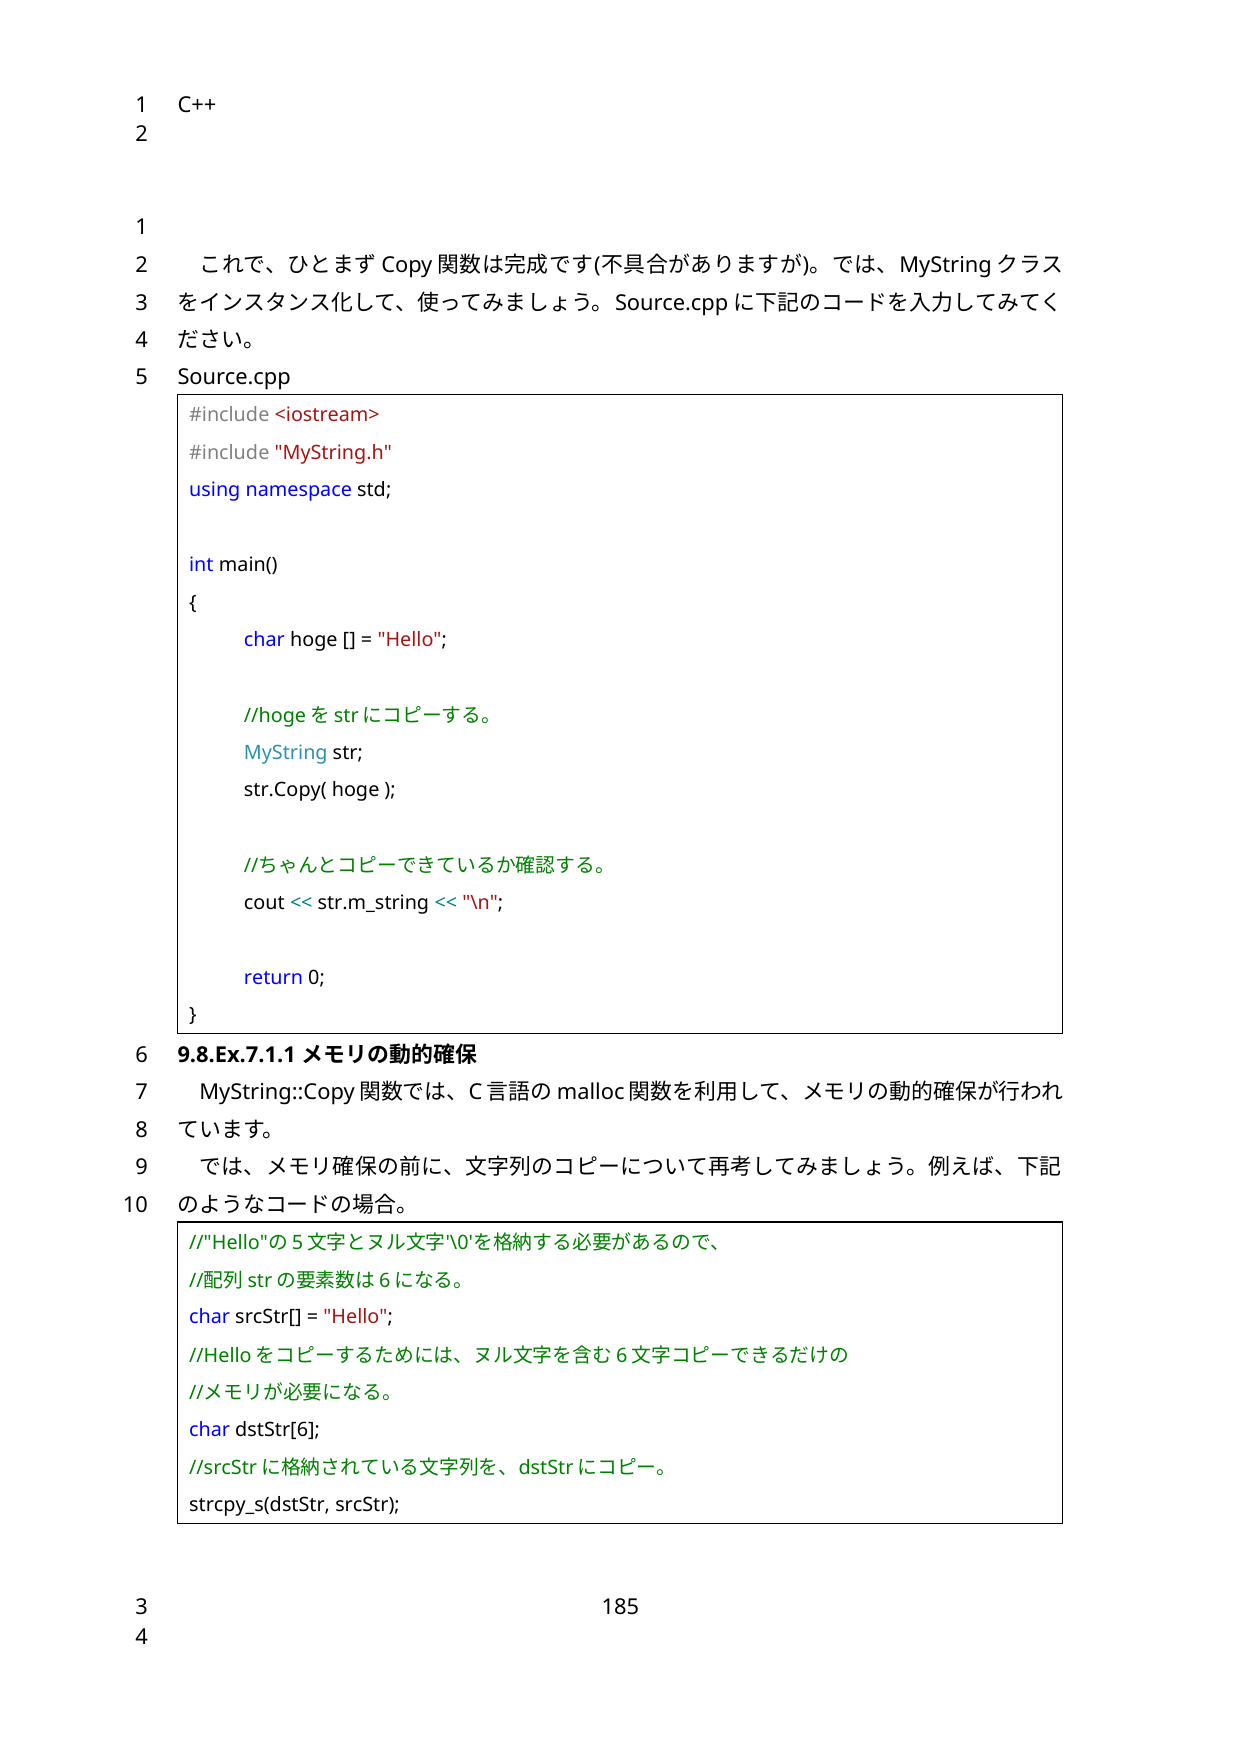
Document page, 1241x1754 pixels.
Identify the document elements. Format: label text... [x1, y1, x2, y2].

text では、メモリ確保の前に、文字列のコピーについて再考してみましょう。例えば、下記のようなコードの場合。 [177, 1146, 1063, 1221]
table_header //"Hello"の5文字とヌル文字'\0'を格納する必要があるので、 //配列strの要素数は6になる。 char srcStr[] = "Hello"; //Helloをコピーするためには、ヌル文字を含む6文字コピーできるだけの //メモリが必要になる。 char dstStr[6]; //srcStrに格納されている文字列を、dstStrにコピー。 strcpy_s(dstStr, srcStr); [178, 1223, 1062, 1522]
subtitle 9.8.Ex.7.1.1 メモリの動的確保 [177, 1034, 1063, 1071]
text MyString::Copy関数では、C言語のmalloc関数を利用して、メモリの動的確保が行われています。 [177, 1071, 1063, 1146]
table_header #include <iostream> #include "MyString.h" using namespace std; int main() { char hoge [] = "Hello"; //hogeをstrにコピーする。 MyString str; str.Copy( hoge ); //ちゃんとコピーできているか確認する。 cout << str.m_string << "\n"; return 0; } [178, 395, 1062, 1033]
text Source.cpp [177, 357, 1063, 394]
text これで、ひとまずCopy関数は完成です(不具合がありますが)。では、MyStringクラスをインスタンス化して、使ってみましょう。Source.cppに下記のコードを入力してみてください。 [177, 244, 1063, 357]
